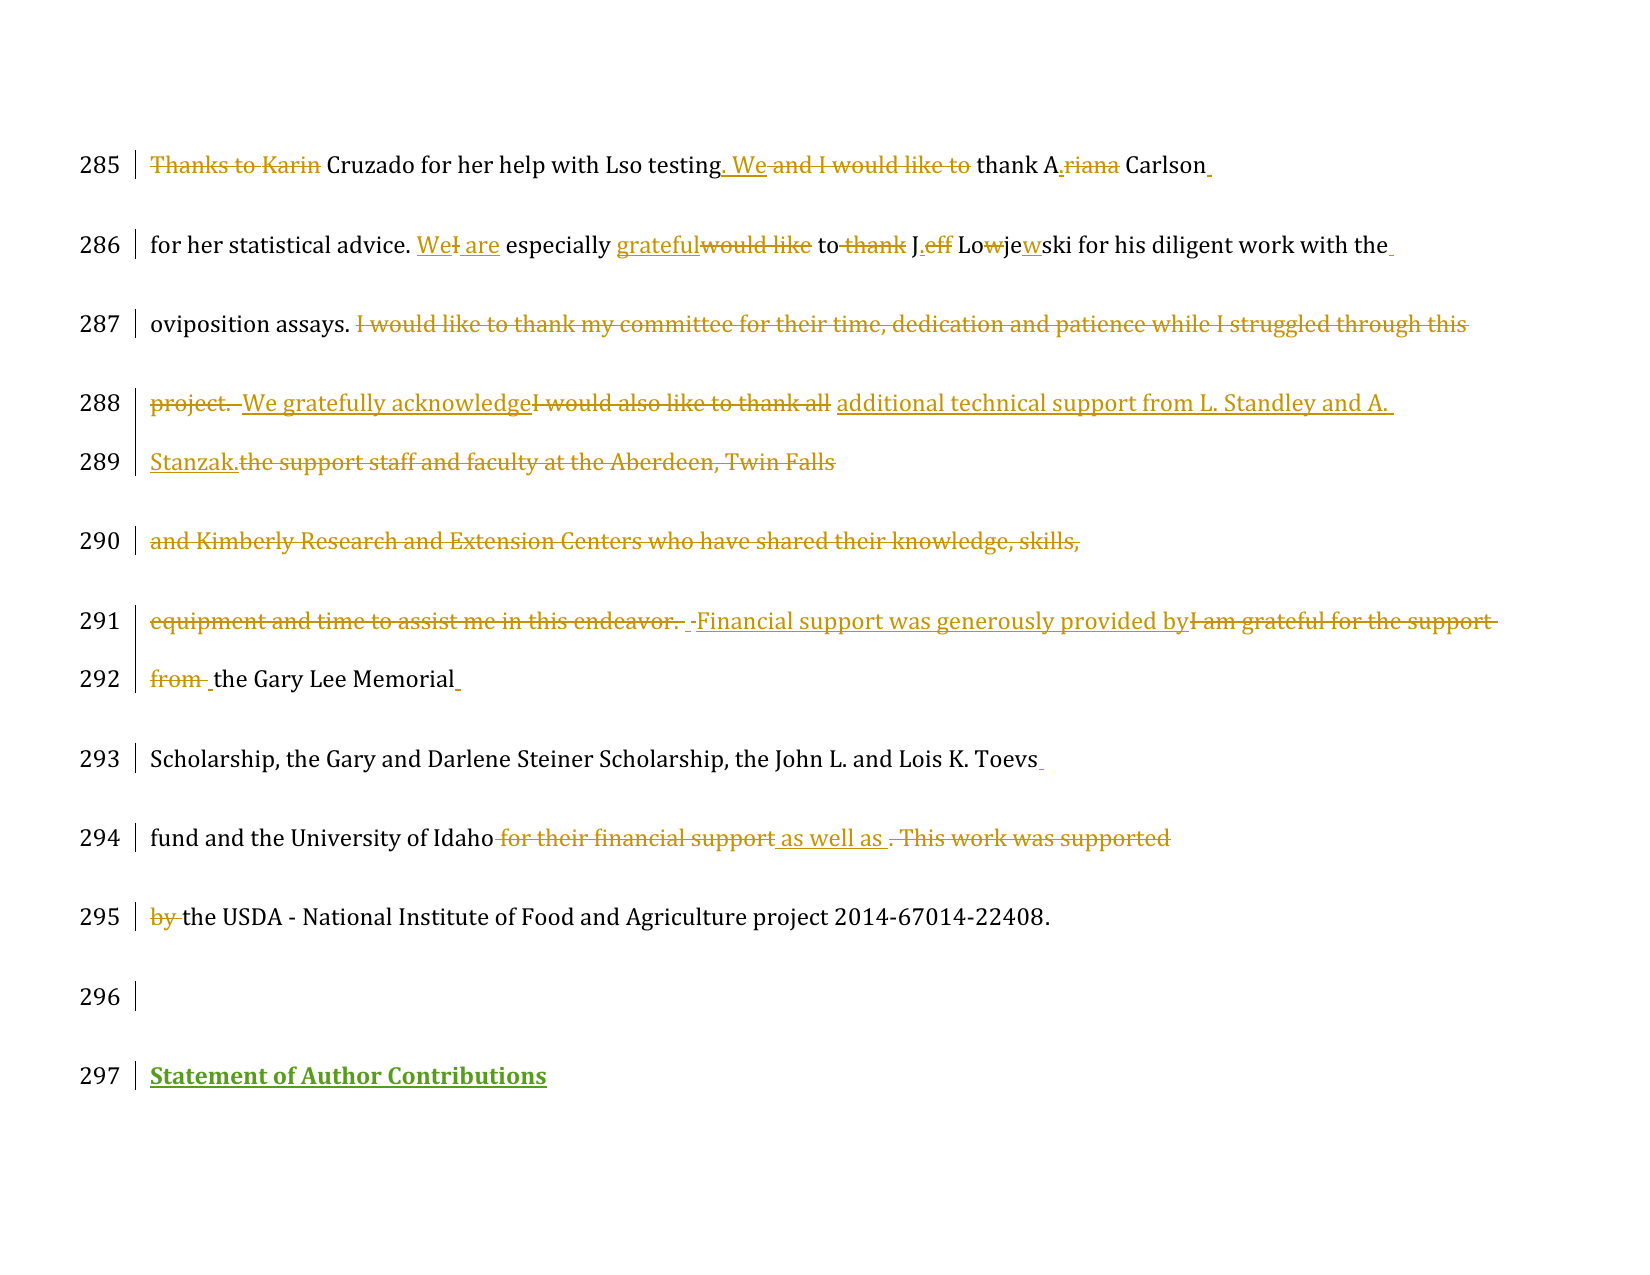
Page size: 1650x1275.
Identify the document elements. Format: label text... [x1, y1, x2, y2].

text for her statistical advice. especially to J Lojeski for his diligent work with the [150, 229, 1500, 259]
text oviposition assays. [150, 309, 1500, 338]
text the USDA - National Institute of Food and Agriculture project 2014-67014-22408. [150, 902, 1500, 931]
text Cruzado for her help with Lso testing thank A Carlson [150, 150, 1500, 179]
text the Gary Lee Memorial [150, 605, 1500, 693]
text Scholarship, the Gary and Darlene Steiner Scholarship, the John L. and Lois K. Toevs [150, 743, 1500, 773]
text fund and the University of Idaho [150, 823, 1500, 852]
